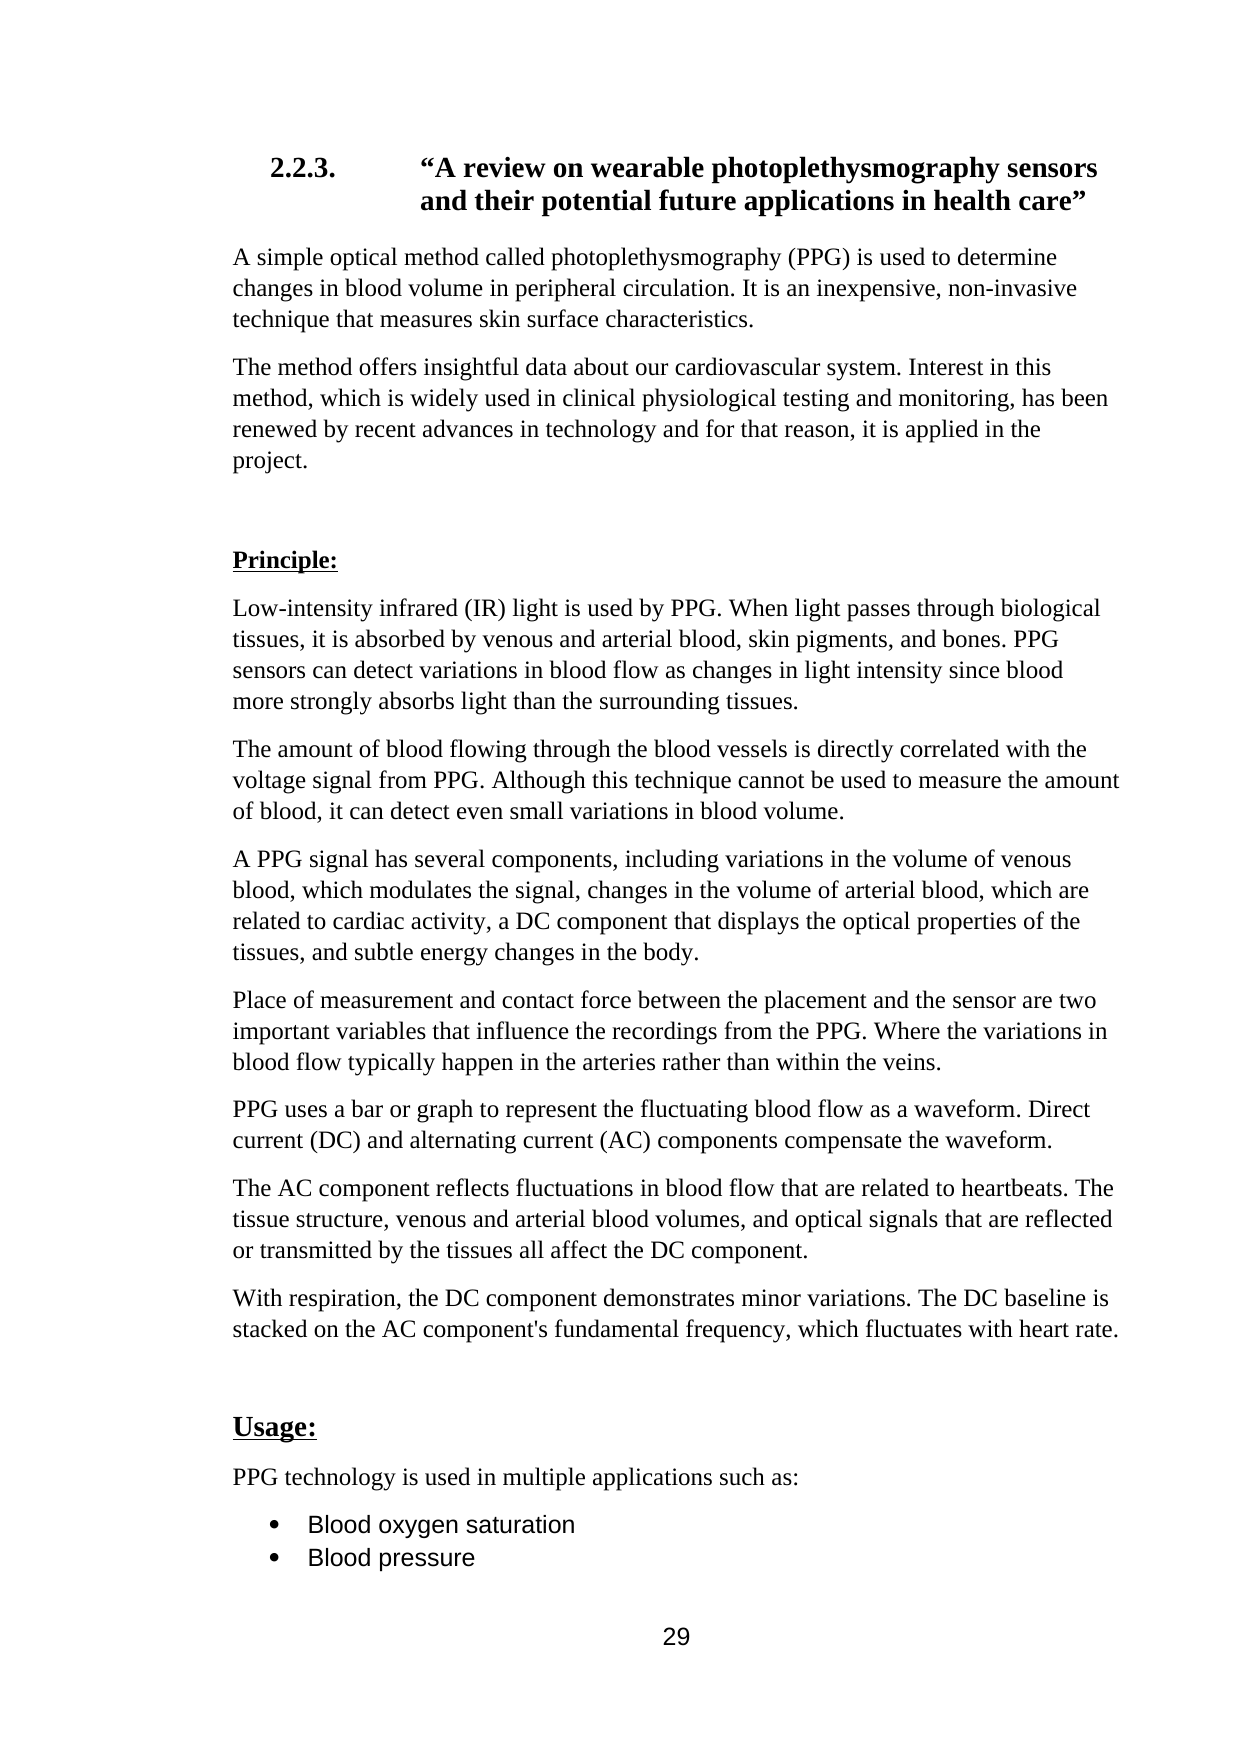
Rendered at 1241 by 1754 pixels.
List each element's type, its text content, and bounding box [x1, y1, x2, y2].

text Low-intensity infrared (IR) light is used by PPG. When light passes through biological tissues, it is absorbed by venous and arterial blood, skin pigments, and bones. PPG sensors can detect variations in blood flow as changes in light intensity since blood more strongly absorbs light than the surrounding tissues. [232, 593, 1120, 715]
text The method offers insightful data about our cardiovascular system. Interest in this method, which is widely used in clinical physiological testing and monitoring, has been renewed by recent advances in technology and for that reason, it is applied in the project. [232, 352, 1120, 474]
text A simple optical method called photoplethysmography (PPG) is used to determine changes in blood volume in peripheral circulation. It is an inexpensive, non-invasive technique that measures skin surface characteristics. [232, 242, 1120, 333]
text A PPG signal has several components, including variations in the volume of venous blood, which modulates the signal, changes in the volume of arterial blood, which are related to cardiac activity, a DC component that displays the optical properties of the tissues, and subtle energy changes in the body. [232, 844, 1120, 966]
text PPG technology is used in multiple applications such as: [232, 1462, 1120, 1491]
subtitle “A review on wearable photoplethysmography sensors and their potential future applications in health care” [270, 150, 1120, 217]
text With respiration, the DC component demonstrates minor variations. The DC baseline is stacked on the AC component's fundamental frequency, which fluctuates with heart rate. [232, 1283, 1120, 1343]
text Principle: [232, 546, 1120, 574]
text PPG uses a bar or graph to represent the fluctuating blood flow as a waveform. Direct current (DC) and alternating current (AC) components compensate the waveform. [232, 1094, 1120, 1154]
text Place of measurement and contact force between the placement and the sensor are two important variables that influence the recordings from the PPG. Where the variations in blood flow typically happen in the arteries rather than within the veins. [232, 985, 1120, 1076]
text The AC component reflects fluctuations in blood flow that are related to heartbeats. The tissue structure, venous and arterial blood volumes, and optical signals that are reflected or transmitted by the tissues all affect the DC component. [232, 1173, 1120, 1264]
text Usage: [232, 1409, 1120, 1443]
text The amount of blood flowing through the blood vessels is directly correlated with the voltage signal from PPG. Although this technique cannot be used to measure the amount of blood, it can detect even small variations in blood volume. [232, 734, 1120, 825]
list Blood oxygen saturation [270, 1510, 1120, 1539]
list Blood pressure [270, 1543, 1120, 1572]
